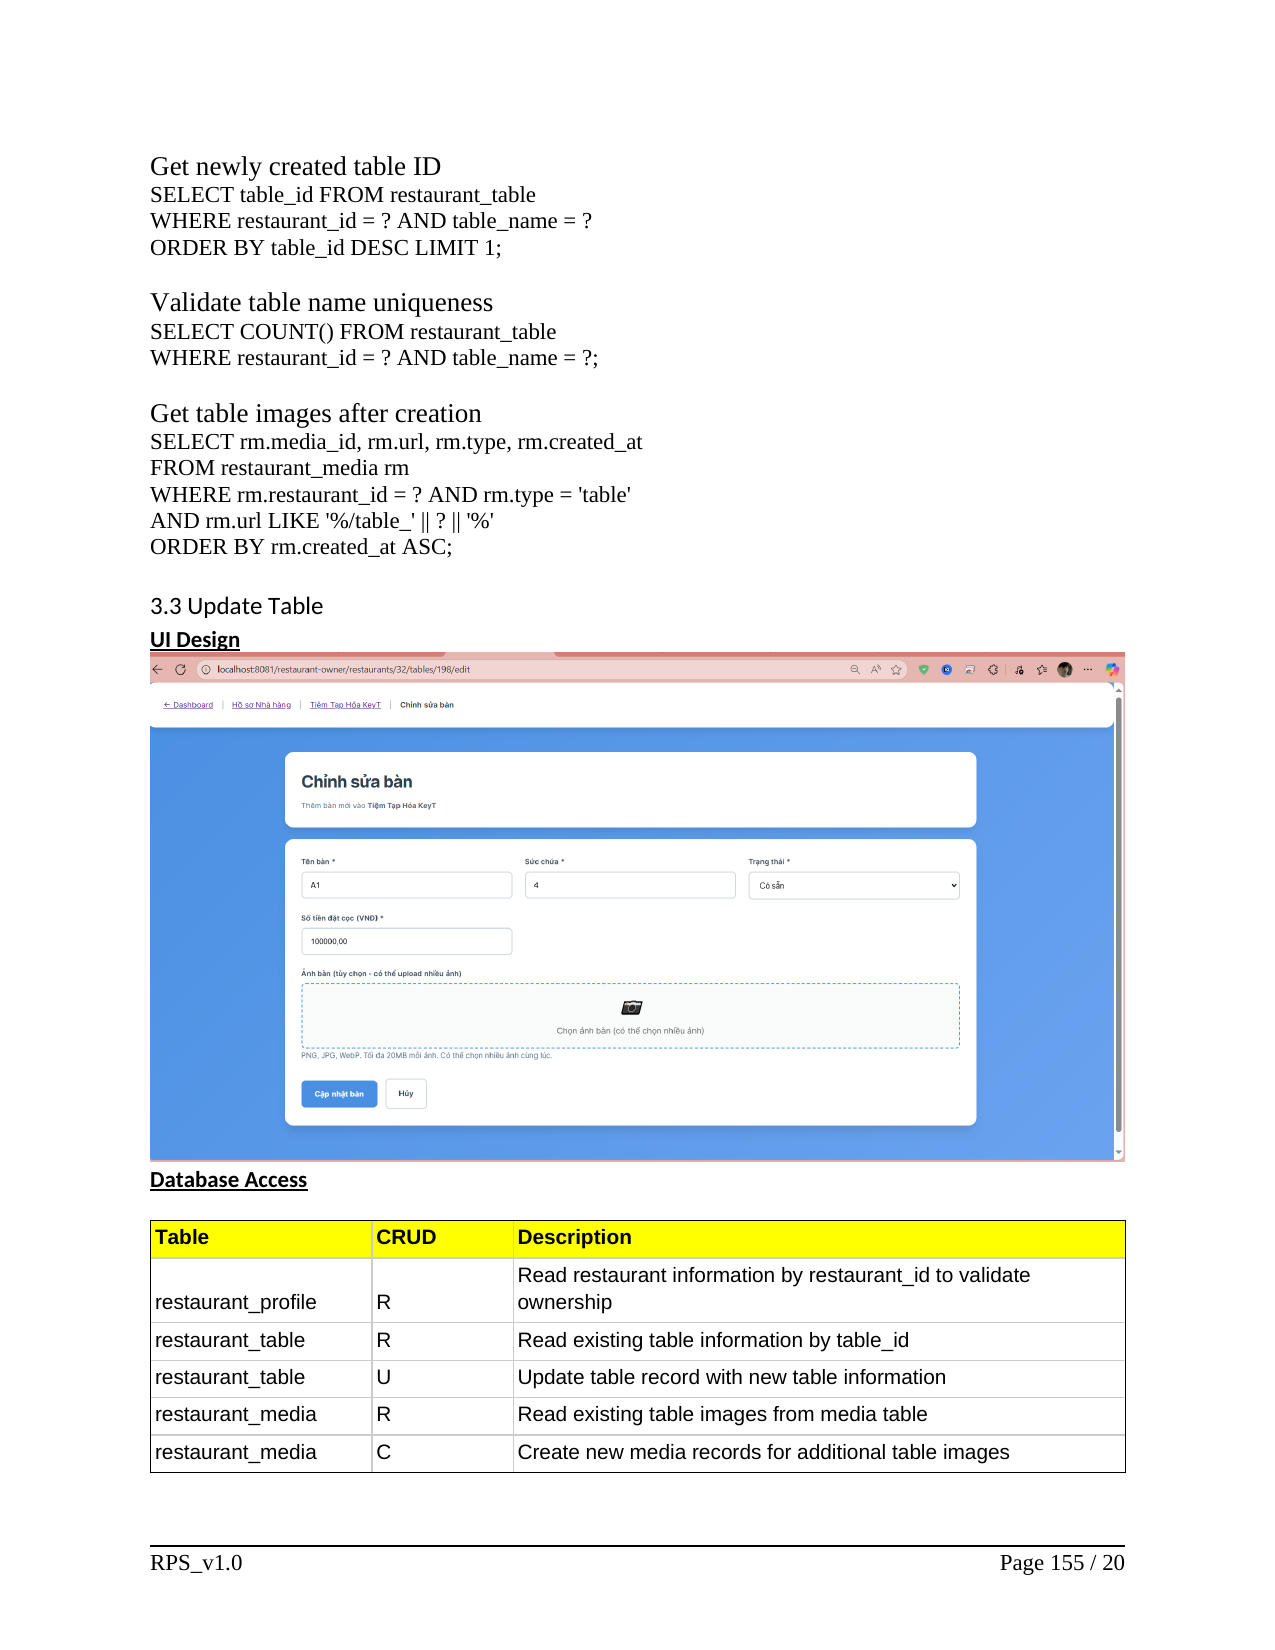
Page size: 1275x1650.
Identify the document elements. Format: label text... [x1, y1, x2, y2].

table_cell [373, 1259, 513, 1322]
text SELECT table_id FROM restaurant_table [150, 181, 1125, 207]
text WHERE rm.restaurant_id = ? AND rm.type = 'table' [150, 481, 1125, 507]
text Get newly created table ID [150, 150, 1125, 181]
text WHERE restaurant_id = ? AND table_name = ?; [150, 344, 1125, 370]
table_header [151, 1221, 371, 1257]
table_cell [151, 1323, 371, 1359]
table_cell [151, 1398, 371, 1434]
text ORDER BY table_id DESC LIMIT 1; [150, 234, 1125, 260]
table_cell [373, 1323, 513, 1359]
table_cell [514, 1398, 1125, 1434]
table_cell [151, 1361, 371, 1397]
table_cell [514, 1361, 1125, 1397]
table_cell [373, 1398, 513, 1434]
text ORDER BY rm.created_at ASC; [150, 533, 1125, 560]
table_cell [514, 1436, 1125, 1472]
text WHERE restaurant_id = ? AND table_name = ? [150, 207, 1125, 234]
text SELECT rm.media_id, rm.url, rm.type, rm.created_at [150, 428, 1125, 454]
subtitle Database Access [150, 1165, 1125, 1193]
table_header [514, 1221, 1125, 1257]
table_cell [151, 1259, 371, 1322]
text Validate table name uniqueness [150, 287, 1125, 318]
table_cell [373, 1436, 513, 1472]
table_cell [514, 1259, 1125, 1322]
picture [150, 652, 1125, 1162]
text FROM restaurant_media rm [150, 454, 1125, 481]
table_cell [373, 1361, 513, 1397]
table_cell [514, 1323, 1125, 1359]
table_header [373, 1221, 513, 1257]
subtitle UI Design [150, 625, 1125, 652]
subtitle 3.3 Update Table [150, 590, 1125, 621]
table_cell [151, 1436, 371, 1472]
text SELECT COUNT() FROM restaurant_table [150, 318, 1125, 344]
text AND rm.url LIKE '%/table_' || ? || '%' [150, 507, 1125, 533]
text Get table images after creation [150, 397, 1125, 428]
